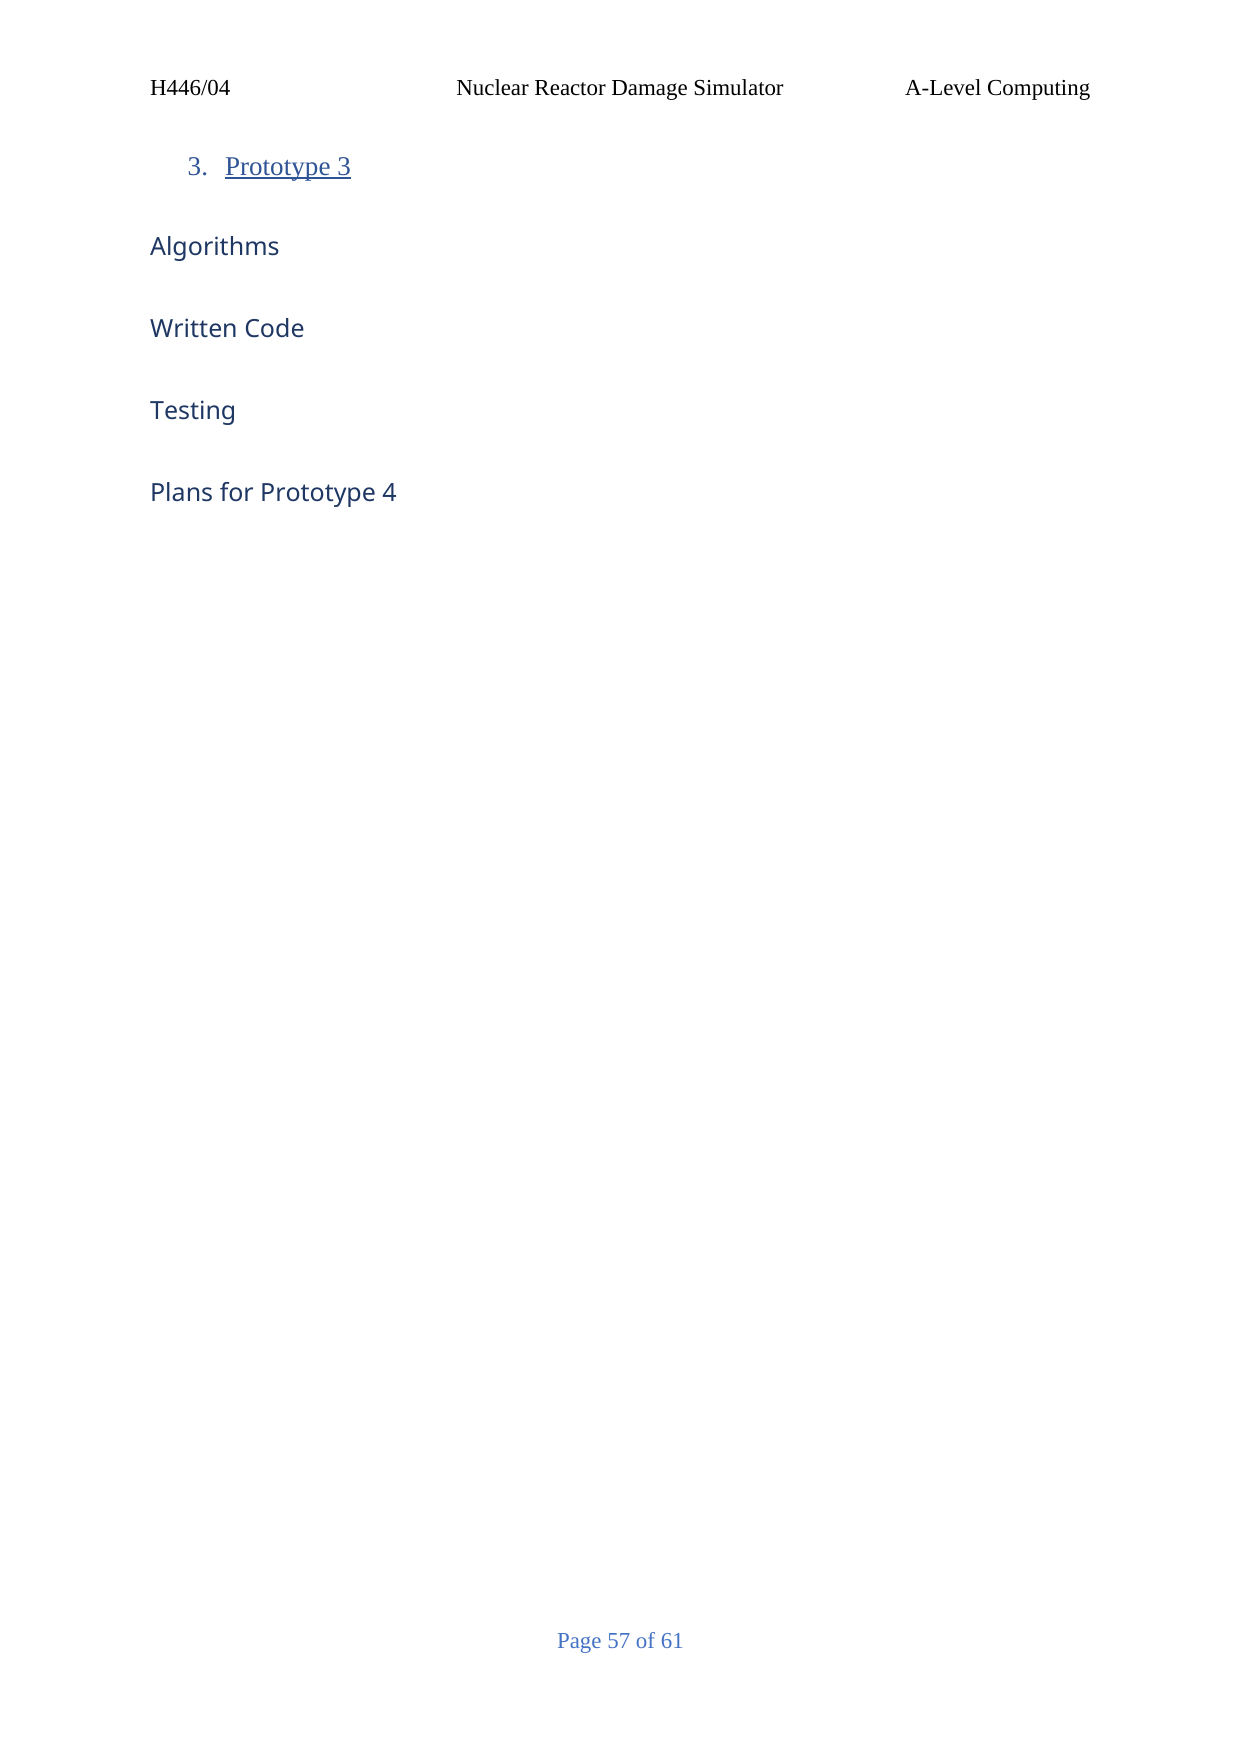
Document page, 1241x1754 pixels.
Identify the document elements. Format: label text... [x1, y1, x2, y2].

subtitle Prototype 3 [187, 150, 1090, 181]
subtitle Testing [150, 392, 1090, 426]
subtitle Algorithms [150, 229, 1090, 263]
subtitle Written Code [150, 311, 1090, 344]
subtitle Plans for Prototype 4 [150, 474, 1090, 508]
